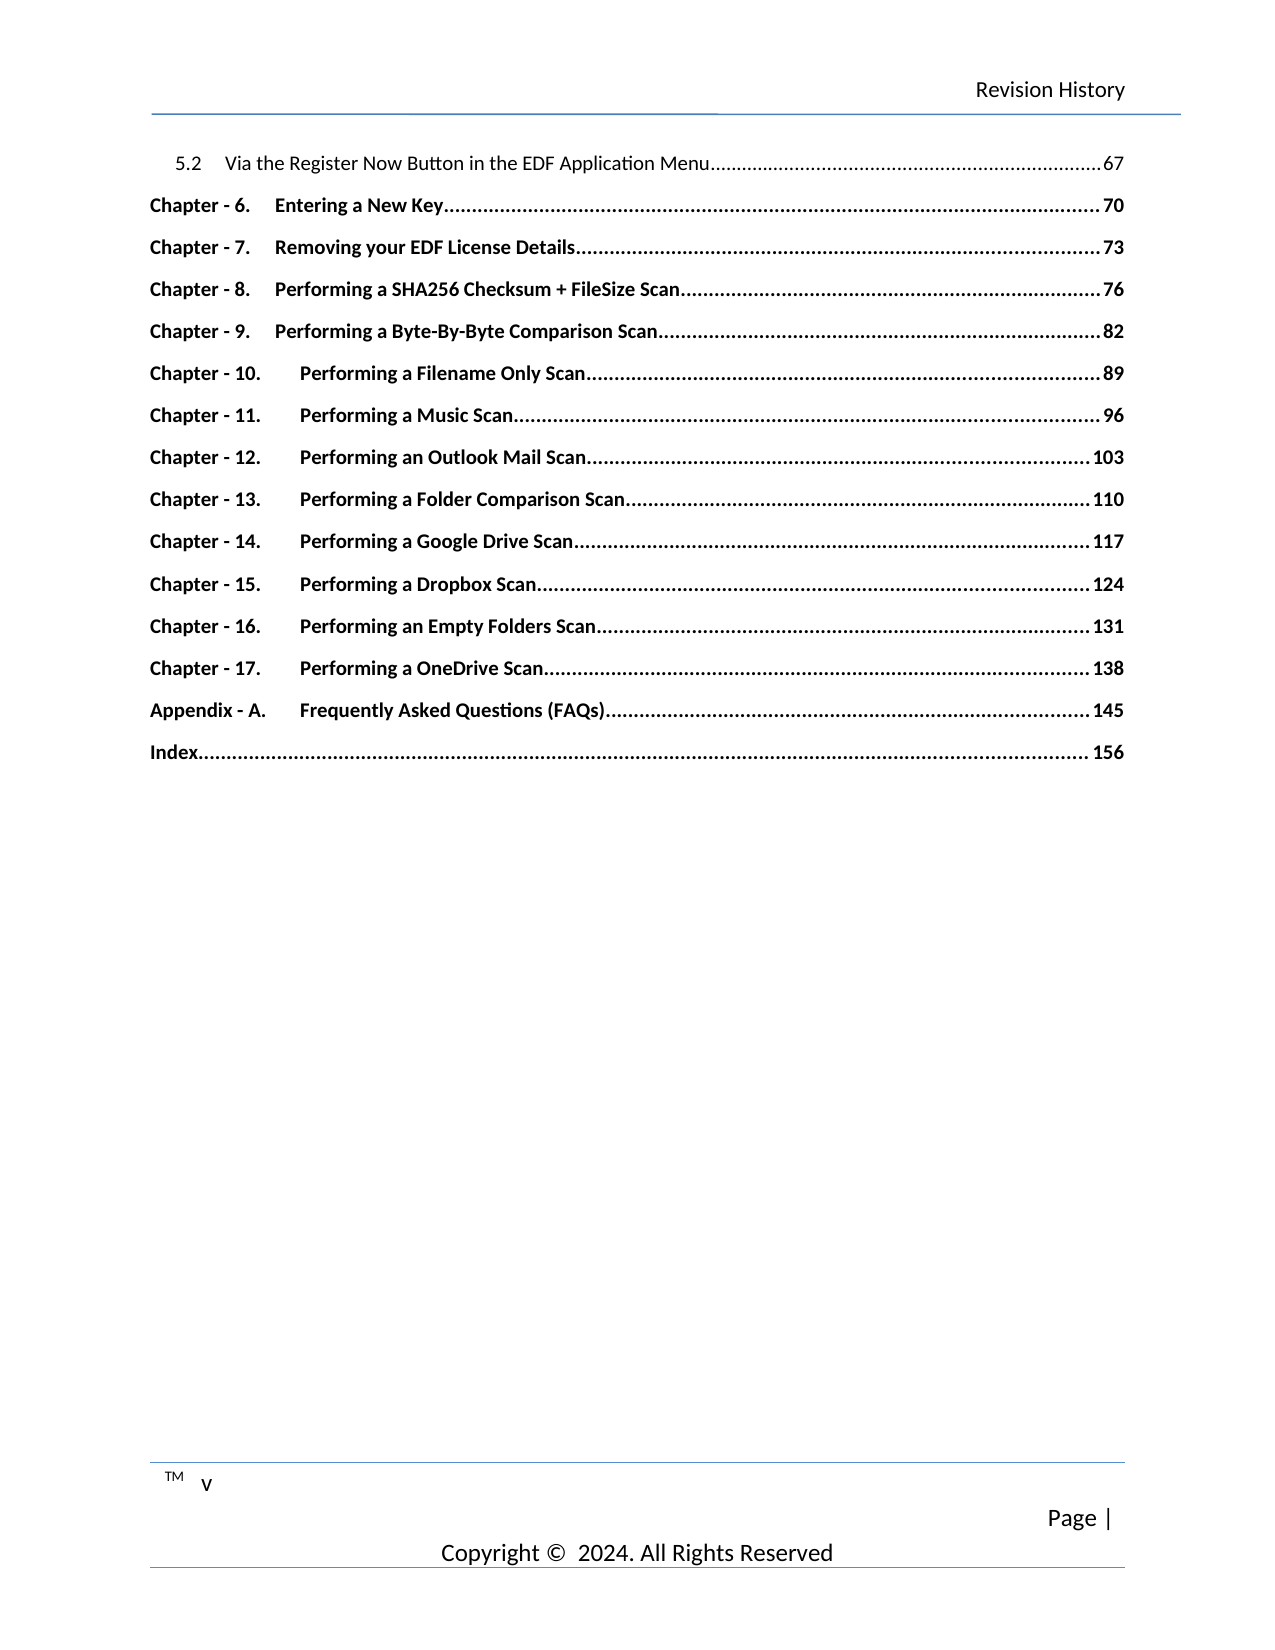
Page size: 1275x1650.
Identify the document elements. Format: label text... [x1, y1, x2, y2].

text Chapter - 15. Performing a Dropbox Scan 124 [150, 571, 1125, 596]
text Index 156 [150, 739, 1125, 764]
text Chapter - 11. Performing a Music Scan 96 [150, 402, 1125, 428]
text Chapter - 10. Performing a Filename Only Scan 89 [150, 360, 1125, 386]
text Chapter - 16. Performing an Empty Folders Scan 131 [150, 613, 1125, 638]
text Chapter - 8. Performing a SHA256 Checksum + FileSize Scan 76 [150, 276, 1125, 302]
text Appendix - A. Frequently Asked Questions (FAQs) 145 [150, 697, 1125, 722]
text 5.2 Via the Register Now Button in the EDF Application Menu 67 [175, 150, 1125, 175]
text Chapter - 13. Performing a Folder Comparison Scan 110 [150, 487, 1125, 512]
text Chapter - 7. Removing your EDF License Details 73 [150, 234, 1125, 259]
text Chapter - 6. Entering a New Key 70 [150, 192, 1125, 217]
text Chapter - 14. Performing a Google Drive Scan 117 [150, 529, 1125, 554]
text Chapter - 17. Performing a OneDrive Scan 138 [150, 655, 1125, 680]
text Chapter - 12. Performing an Outlook Mail Scan 103 [150, 444, 1125, 470]
text Chapter - 9. Performing a Byte-By-Byte Comparison Scan 82 [150, 318, 1125, 344]
